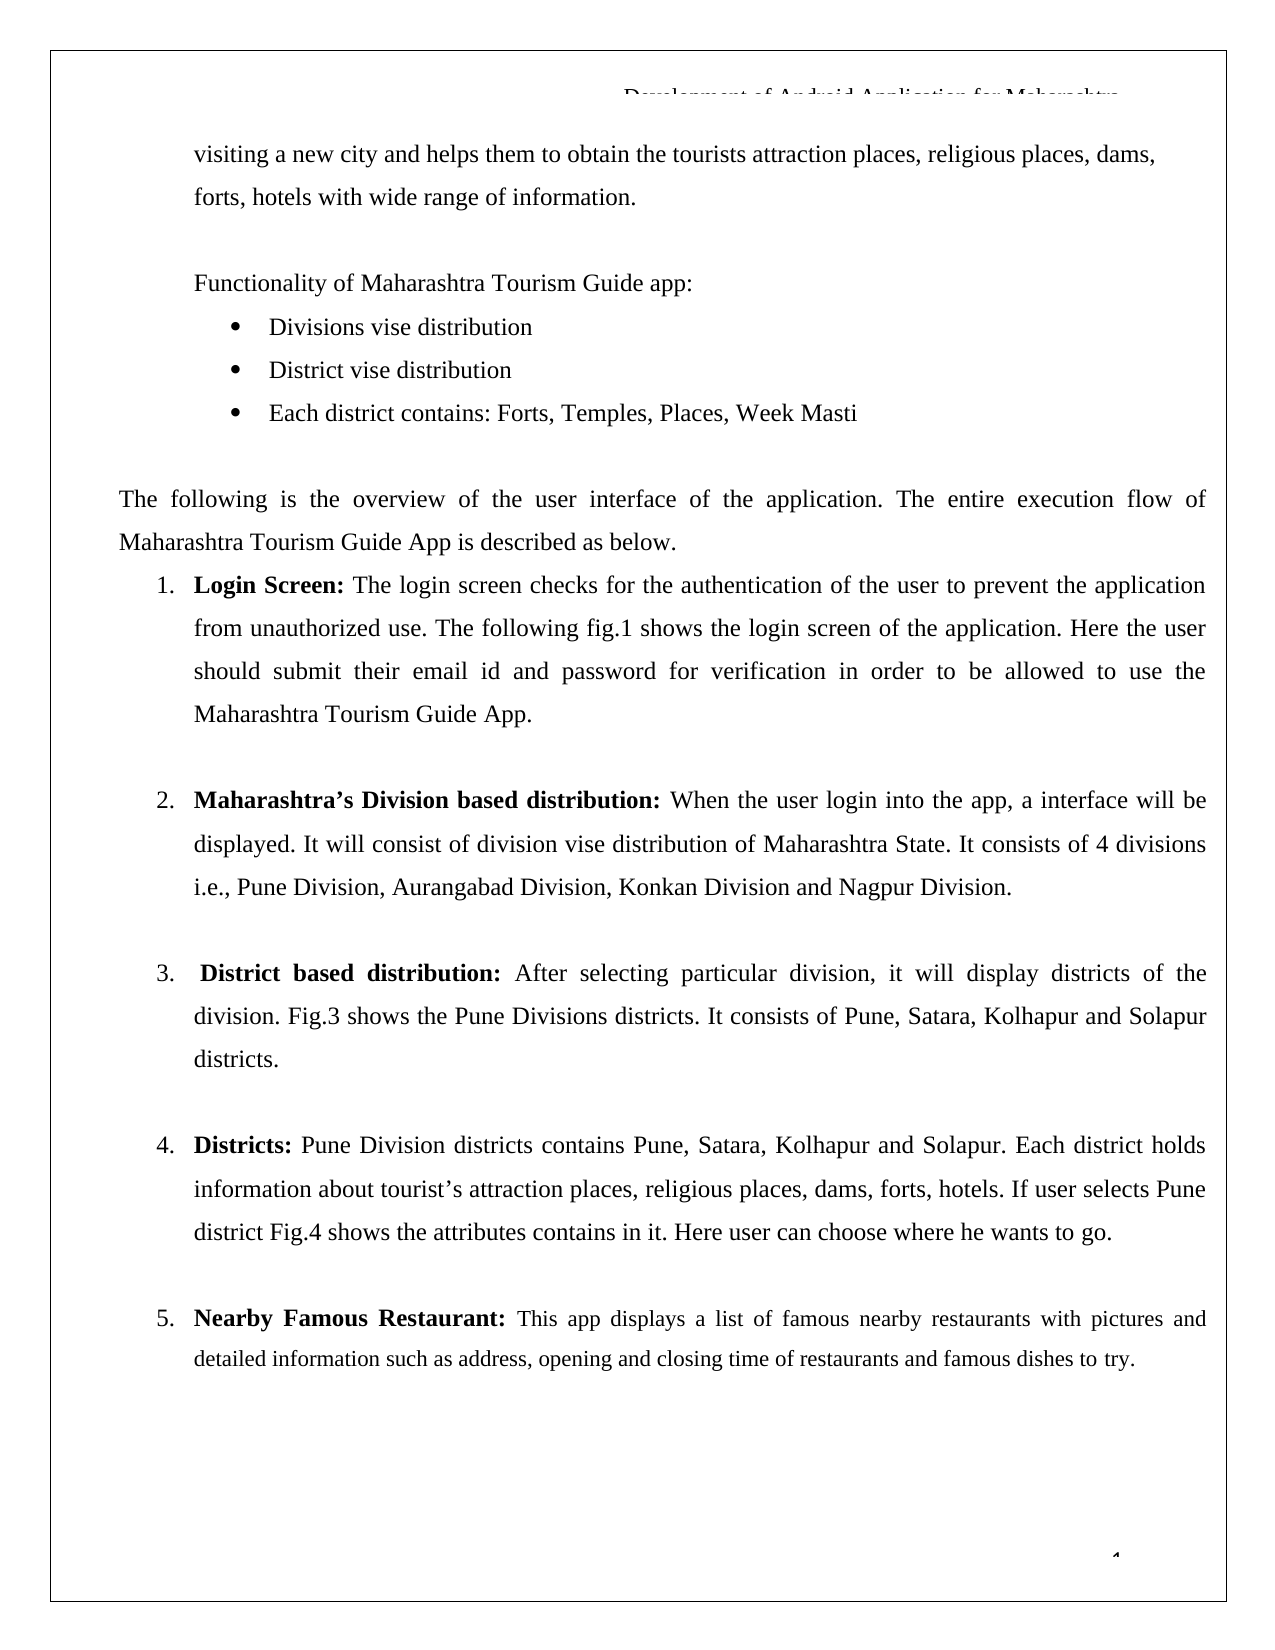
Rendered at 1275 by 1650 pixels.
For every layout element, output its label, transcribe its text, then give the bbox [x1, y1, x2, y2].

list District vise distribution [231, 355, 1219, 383]
list District based distribution: After selecting particular division, it will display districts of the division. Fig.3 shows the Pune Divisions districts. It consists of Pune, Satara, Kolhapur and Solapur districts. [156, 958, 1208, 1073]
list Maharashtra’s Division based distribution: When the user login into the app, a interface will be displayed. It will consist of division vise distribution of Maharashtra State. It consists of 4 divisions i.e., Pune Division, Aurangabad Division, Konkan Division and Nagpur Division. [156, 786, 1208, 901]
text visiting a new city and helps them to obtain the tourists attraction places, religious places, dams, forts, hotels with wide range of information. [194, 139, 1203, 211]
list Divisions vise distribution [231, 312, 1219, 340]
list Districts: Pune Division districts contains Pune, Satara, Kolhapur and Solapur. Each district holds information about tourist’s attraction places, religious places, dams, forts, hotels. If user selects Pune district Fig.4 shows the attributes contains in it. Here user can choose where he wants to go. [156, 1131, 1207, 1246]
list Nearby Famous Restaurant: This app displays a list of famous nearby restaurants with pictures and detailed information such as address, opening and closing time of restaurants and famous dishes to try. [156, 1303, 1208, 1371]
list Each district contains: Forts, Temples, Places, Week Masti [231, 398, 1219, 427]
text Functionality of Maharashtra Tourism Guide app: [194, 268, 1219, 297]
text The following is the overview of the user interface of the application. The entire execution flow of Maharashtra Tourism Guide App is described as below. [119, 484, 1207, 556]
list Login Screen: The login screen checks for the authentication of the user to prevent the application from unauthorized use. The following fig.1 shows the login screen of the application. Here the user should submit their email id and password for verification in order to be allowed to use the Maharashtra Tourism Guide App. [156, 570, 1207, 728]
